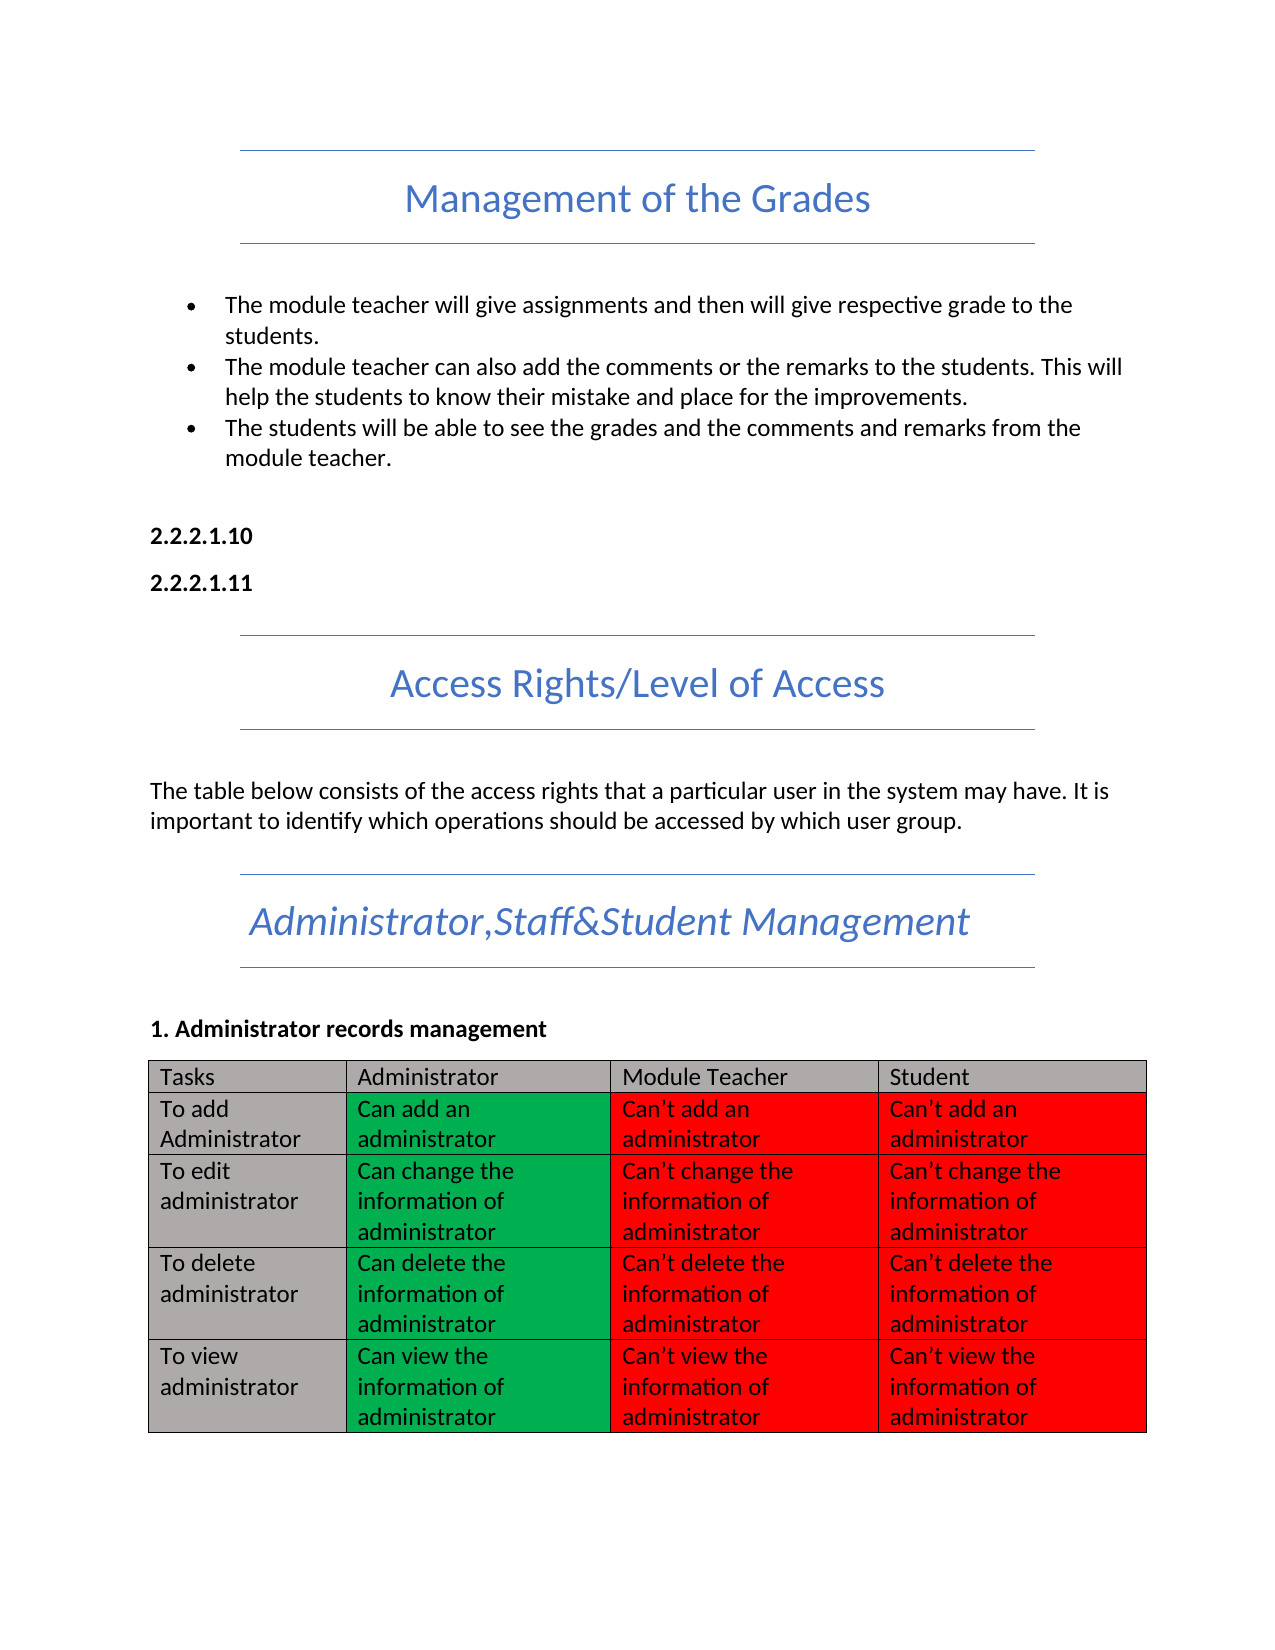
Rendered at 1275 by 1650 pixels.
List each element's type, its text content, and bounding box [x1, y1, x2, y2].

table_cell Can’t view the information of administrator [879, 1340, 1146, 1432]
table_cell To view administrator [149, 1340, 346, 1432]
table_cell Can add an administrator [347, 1093, 610, 1154]
text Administrator,Staff&Student Management [240, 875, 1035, 967]
text The table below consists of the access rights that a particular user in the system may have. It is important to identify which operations should be accessed by which user group. [150, 775, 1125, 836]
text 2.2.2.1.10 [150, 520, 1125, 551]
text Management of the Grades [240, 151, 1035, 243]
table_cell Can’t change the information of administrator [879, 1155, 1146, 1247]
text Access Rights/Level of Access [240, 636, 1035, 729]
table_header Student [879, 1061, 1146, 1092]
table_cell Can view the information of administrator [347, 1340, 610, 1432]
table_header Module Teacher [611, 1061, 878, 1092]
text 2.2.2.1.11 [150, 567, 1125, 598]
table_header Administrator [347, 1061, 610, 1092]
table_cell Can delete the information of administrator [347, 1248, 610, 1339]
table_cell Can’t add an administrator [879, 1093, 1146, 1154]
text 1. Administrator records management [150, 1013, 1125, 1044]
table_cell Can’t delete the information of administrator [879, 1248, 1146, 1339]
list The module teacher will give assignments and then will give respective grade to the students. [187, 290, 1125, 351]
table_cell Can’t change the information of administrator [611, 1155, 878, 1247]
table_cell Can change the information of administrator [347, 1155, 610, 1247]
table_cell To edit administrator [149, 1155, 346, 1247]
list The students will be able to see the grades and the comments and remarks from the module teacher. [187, 412, 1125, 473]
table_cell Can’t view the information of administrator [611, 1340, 878, 1432]
list The module teacher can also add the comments or the remarks to the students. This will help the students to know their mistake and place for the improvements. [187, 351, 1125, 412]
table_cell Can’t add an administrator [611, 1093, 878, 1154]
table_header Tasks [149, 1061, 346, 1092]
table_cell To delete administrator [149, 1248, 346, 1339]
table_cell To add Administrator [149, 1093, 346, 1154]
table_cell Can’t delete the information of administrator [611, 1248, 878, 1339]
